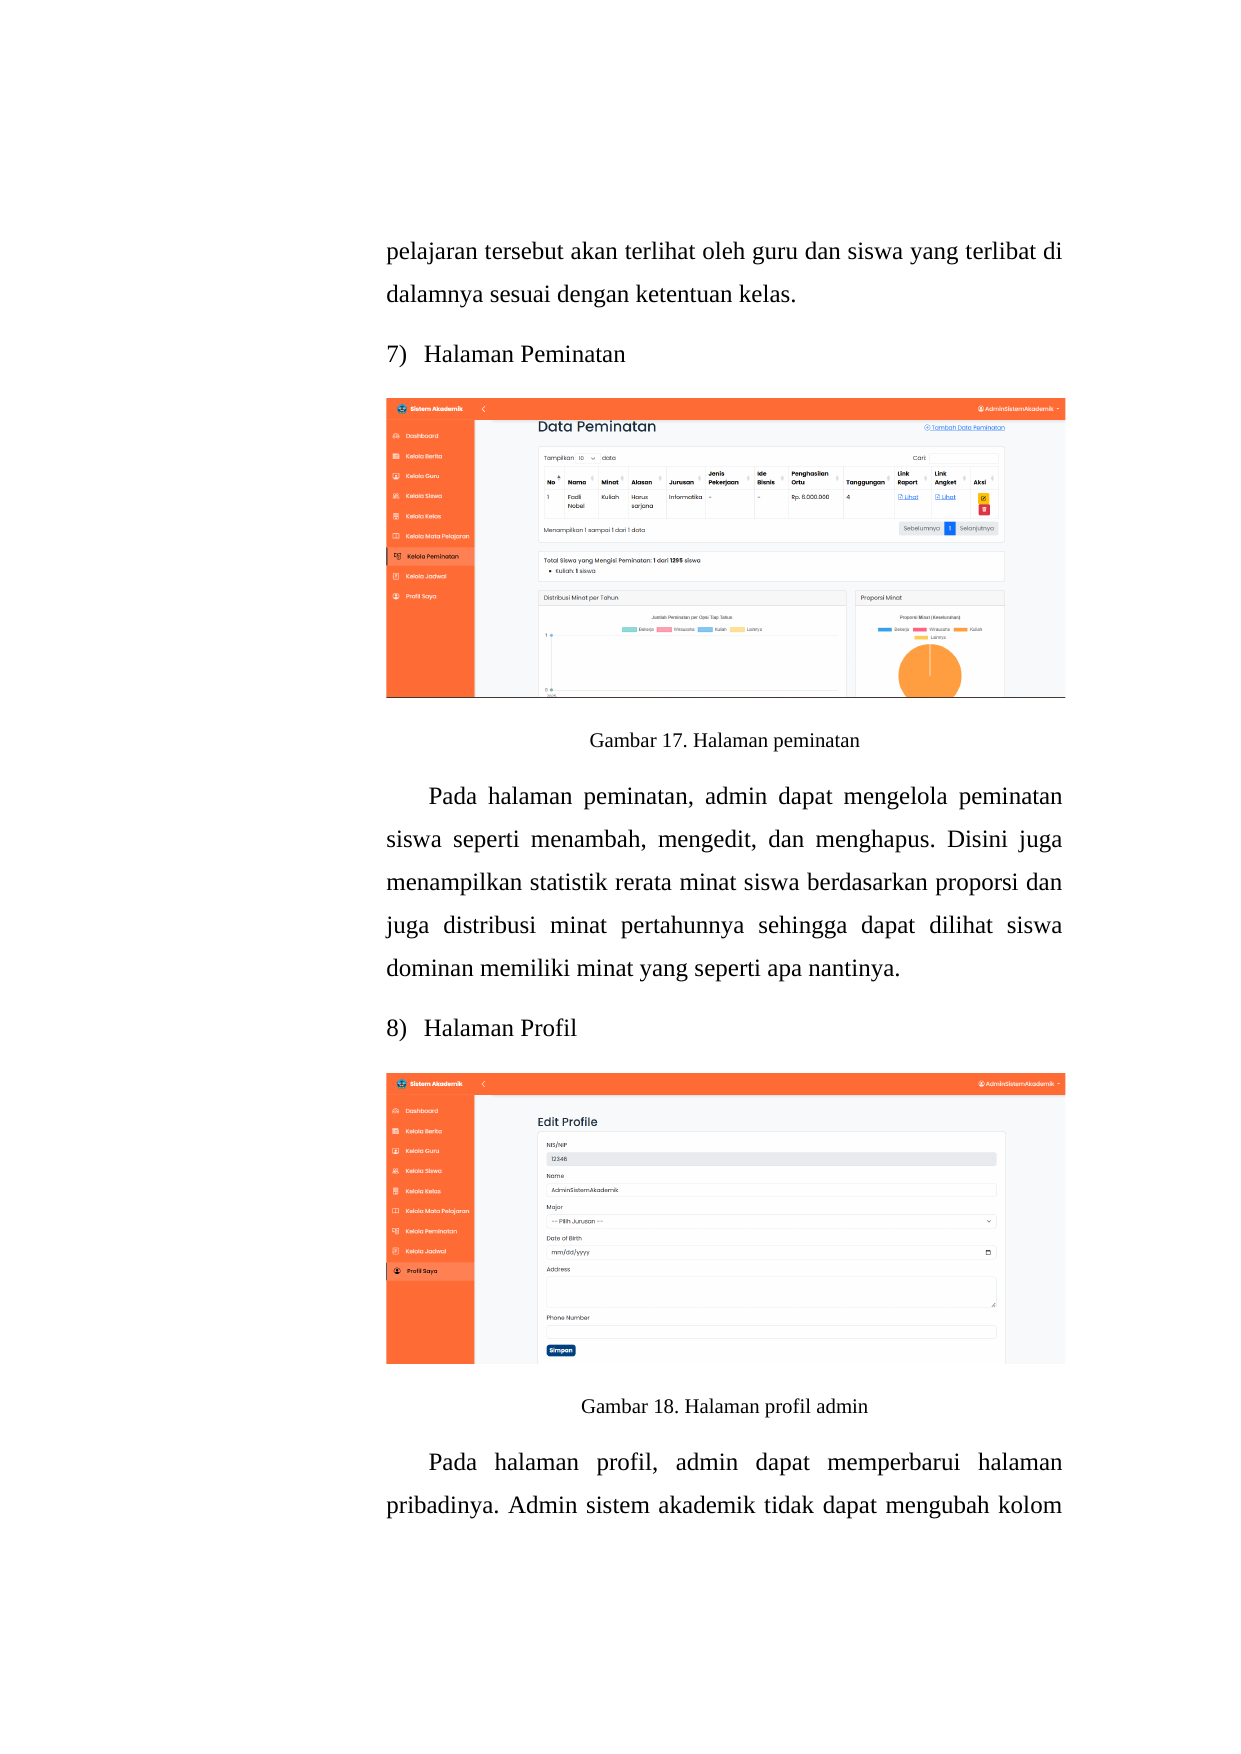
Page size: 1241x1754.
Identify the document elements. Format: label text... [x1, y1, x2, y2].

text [386, 1447, 1063, 1519]
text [386, 236, 1063, 308]
text Gambar 17. Halaman peminatan [386, 728, 1063, 752]
list Halaman Profil [386, 1013, 1063, 1042]
picture [386, 398, 1066, 698]
text Pada halaman peminatan, admin dapat mengelola peminatan siswa seperti menambah, mengedit, dan menghapus. Disini juga menampilkan statistik rerata minat siswa berdasarkan proporsi dan juga distribusi minat pertahunnya sehingga dapat dilihat siswa dominan memiliki minat yang seperti apa nantinya. [386, 781, 1063, 982]
text Gambar 18. Halaman profil admin [386, 1394, 1063, 1418]
picture [386, 1073, 1066, 1364]
list Halaman Peminatan [386, 339, 1063, 368]
